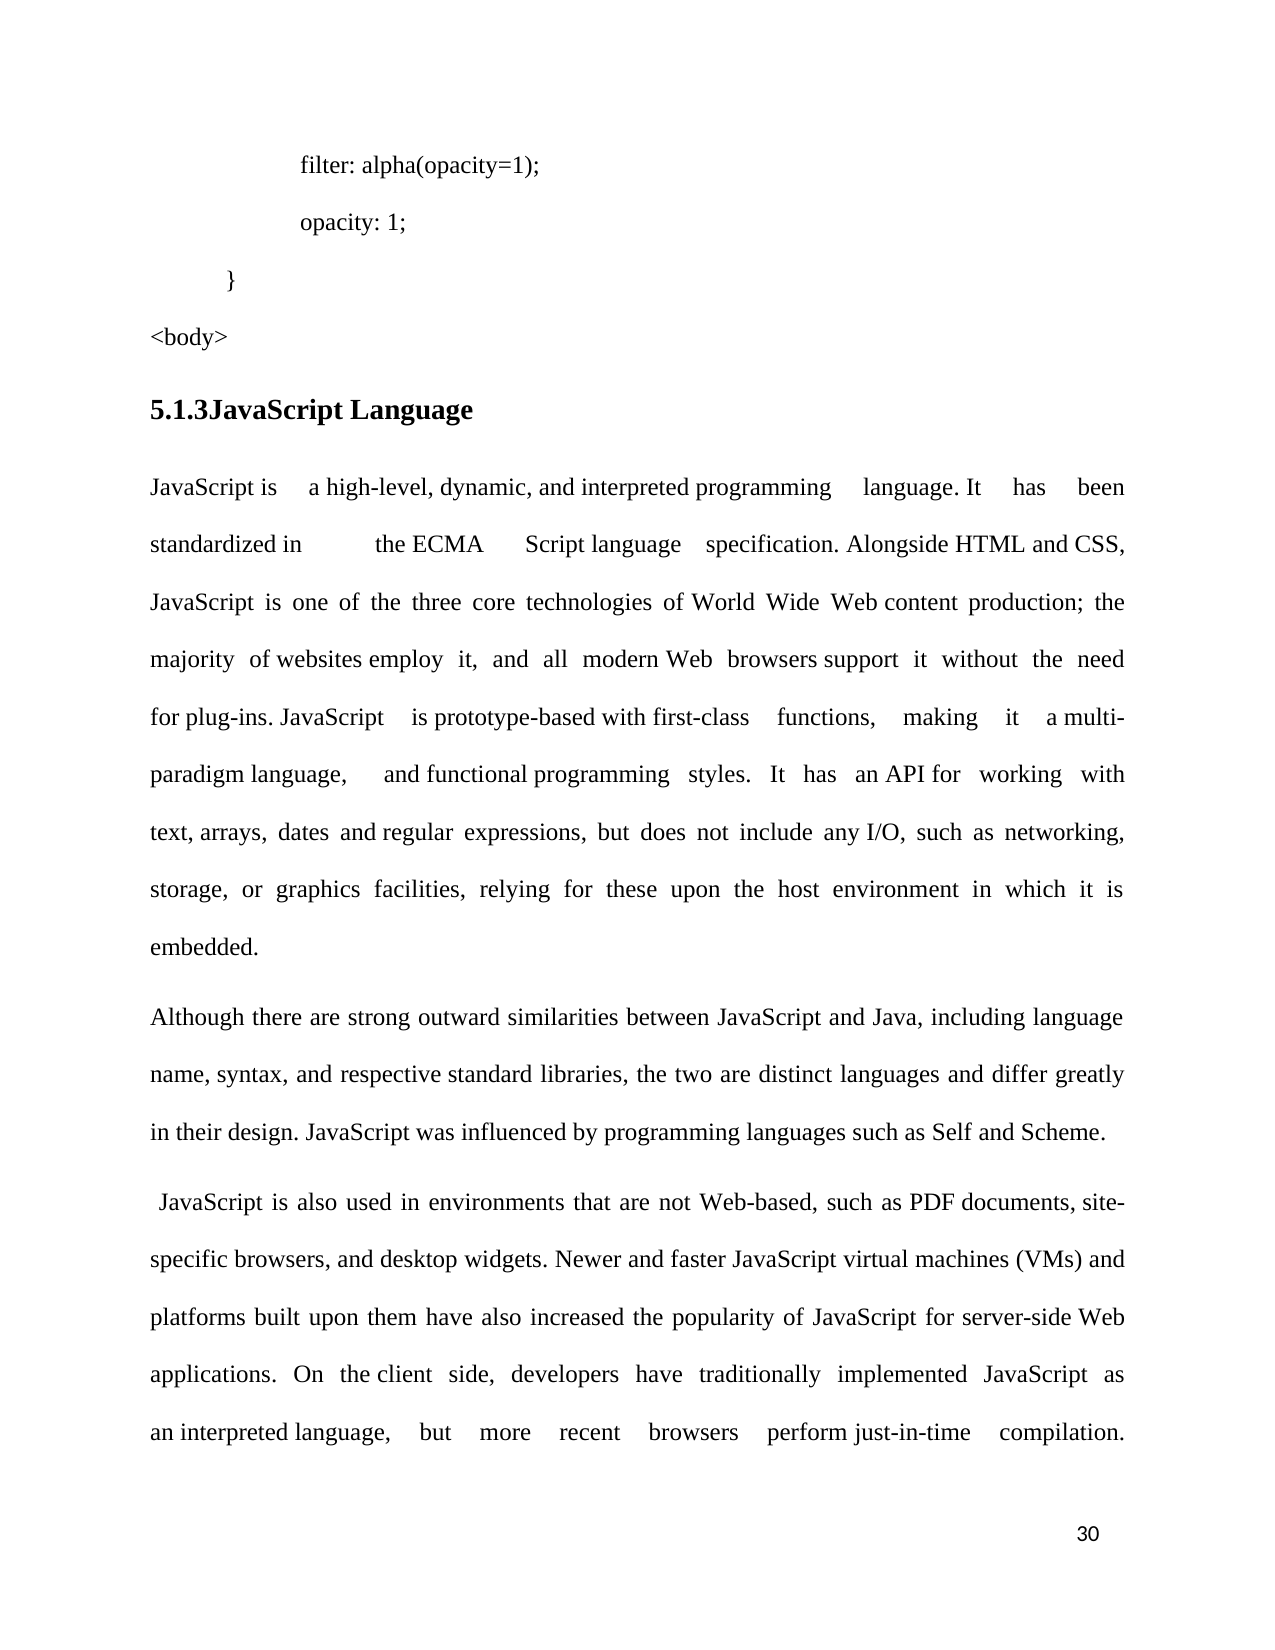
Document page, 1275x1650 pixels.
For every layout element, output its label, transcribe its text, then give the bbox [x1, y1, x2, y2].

text } [150, 265, 1125, 294]
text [150, 1187, 1125, 1446]
text JavaScript is a high-level, dynamic, and interpreted programming language. It has been standardized in the ECMA Script language specification. Alongside HTML and CSS, JavaScript is one of the three core technologies of World Wide Web content production; the majority of websites employ it, and all modern Web browsers support it without the need for plug-ins. JavaScript is prototype-based with first-class functions, making it a multi-paradigm language, and functional programming styles. It has an API for working with text, arrays, dates and regular expressions, but does not include any I/O, such as networking, storage, or graphics facilities, relying for these upon the host environment in which it is embedded. [150, 472, 1125, 961]
text <body> [150, 322, 1125, 351]
text 5.1.3JavaScript Language [150, 392, 1125, 426]
text opacity: 1; [150, 207, 1125, 236]
text Although there are strong outward similarities between JavaScript and Java, including language name, syntax, and respective standard libraries, the two are distinct languages and differ greatly in their design. JavaScript was influenced by programming languages such as Self and Scheme. [150, 1002, 1125, 1146]
text filter: alpha(opacity=1); [150, 150, 1125, 179]
